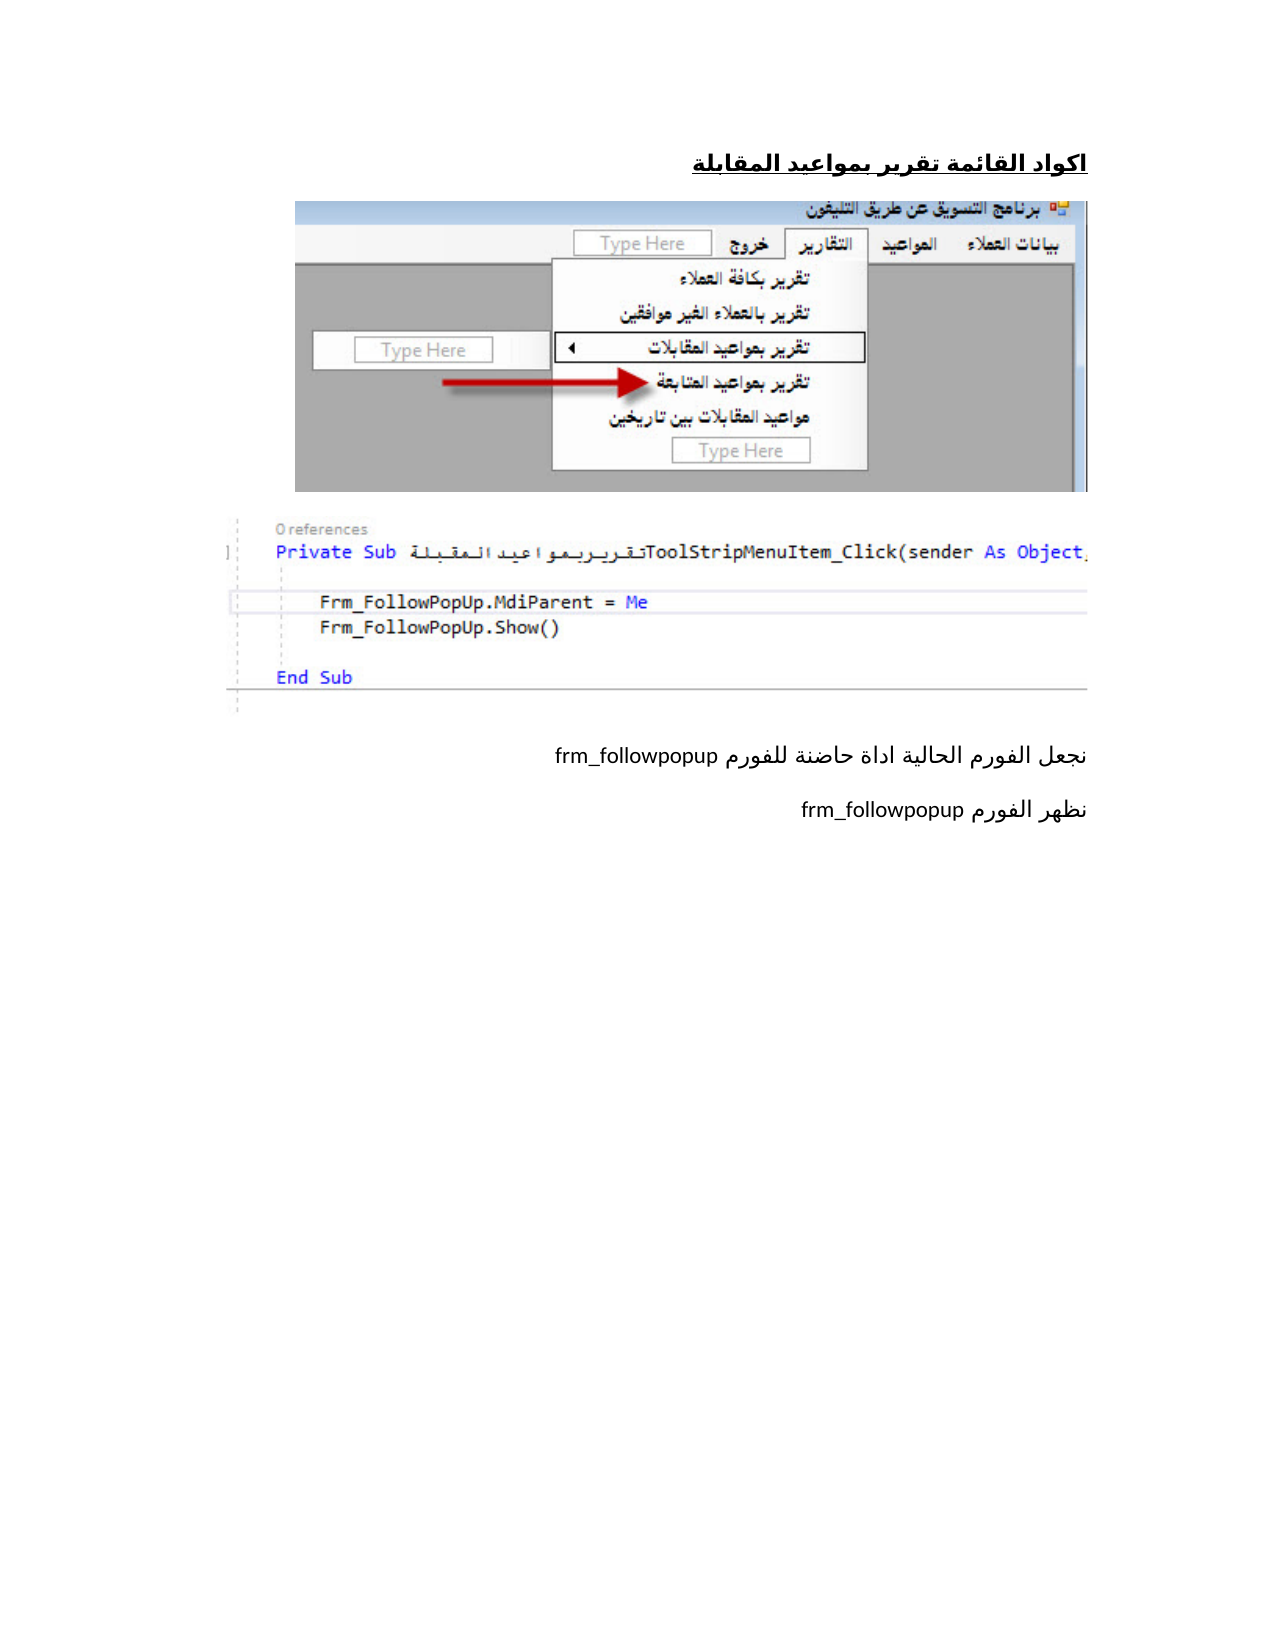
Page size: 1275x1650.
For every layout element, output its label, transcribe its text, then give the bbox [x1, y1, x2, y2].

text نظهر الفورم frm_followpopup [187, 795, 1087, 823]
text اكواد القائمة تقرير بمواعيد المقابلة [187, 150, 1087, 176]
text نجعل الفورم الحالية اداة حاضنة للفورم frm_followpopup [187, 742, 1087, 770]
picture [295, 201, 1088, 492]
picture [226, 516, 1088, 717]
